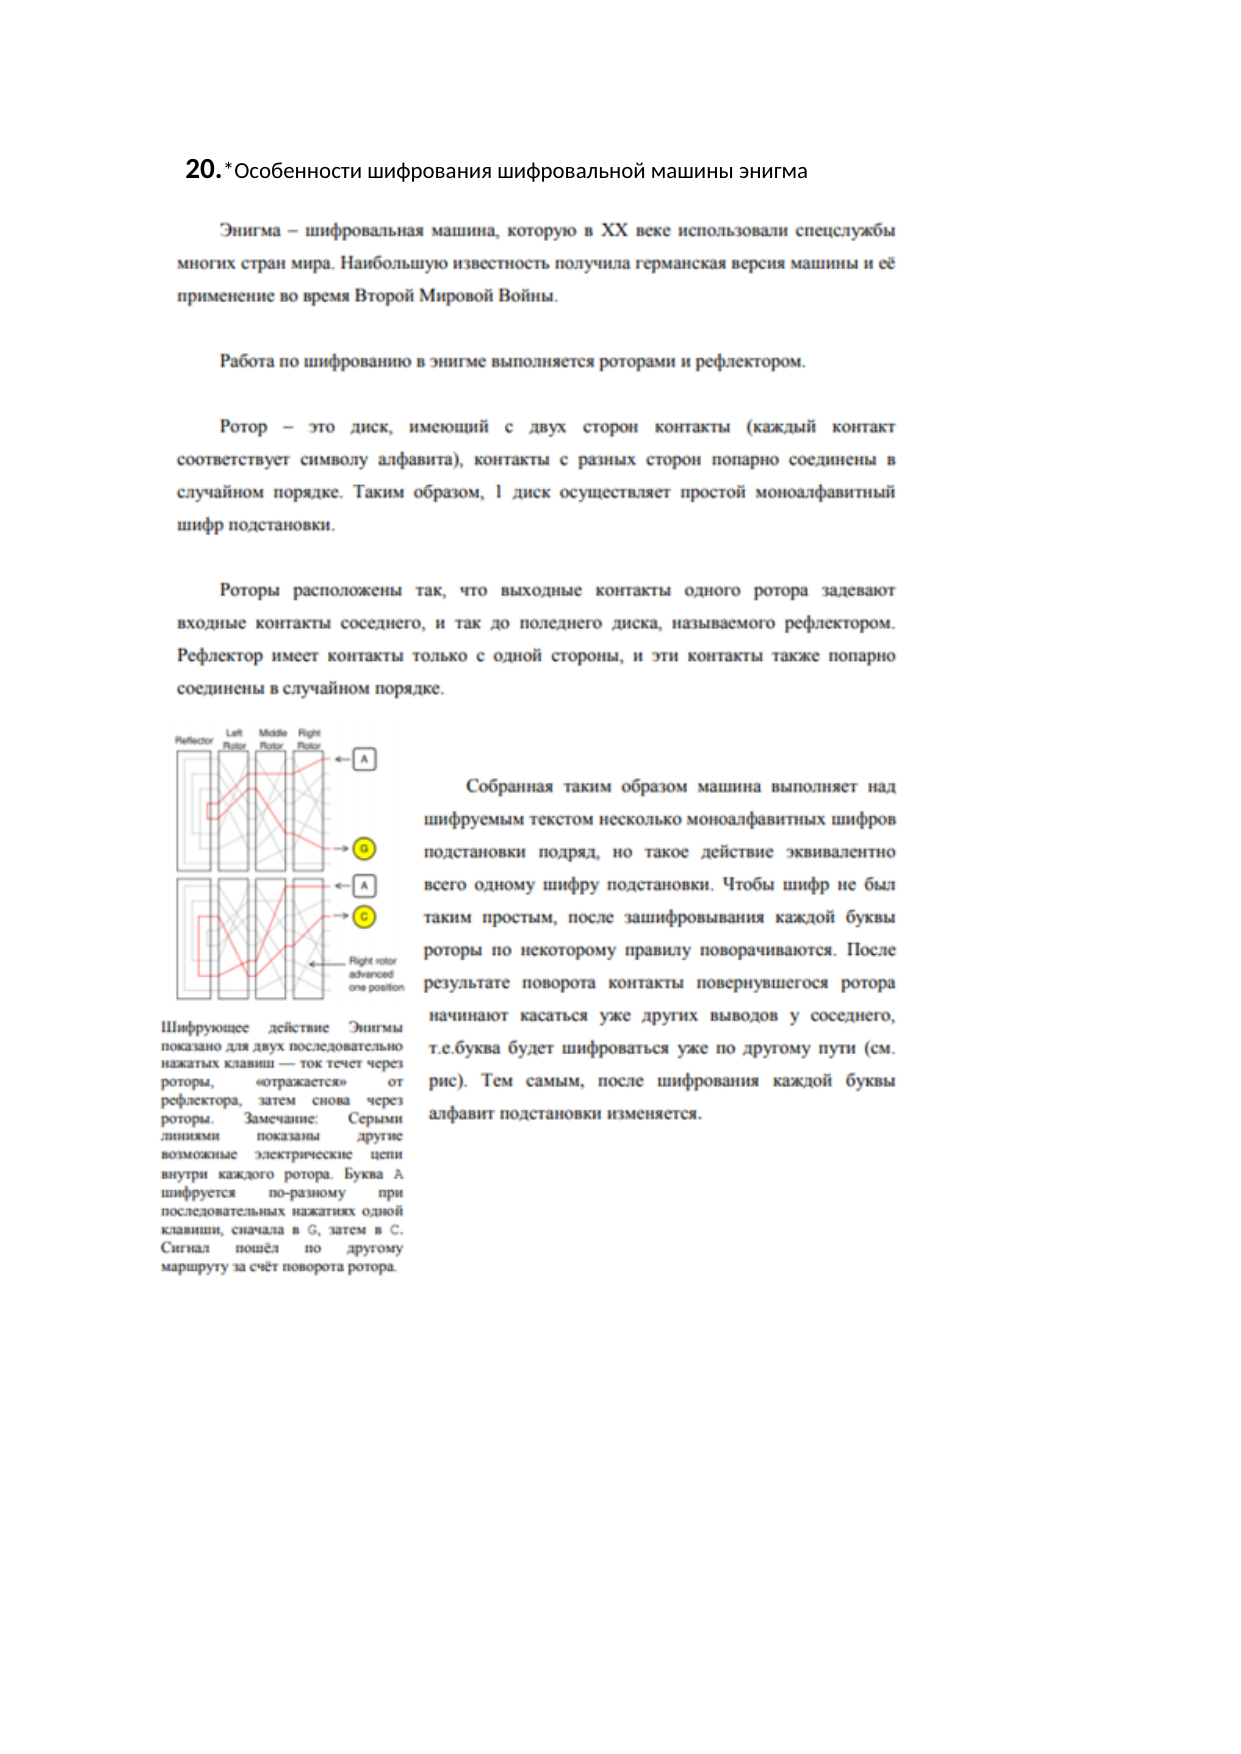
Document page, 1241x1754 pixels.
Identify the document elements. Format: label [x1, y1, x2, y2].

picture [147, 205, 914, 1287]
